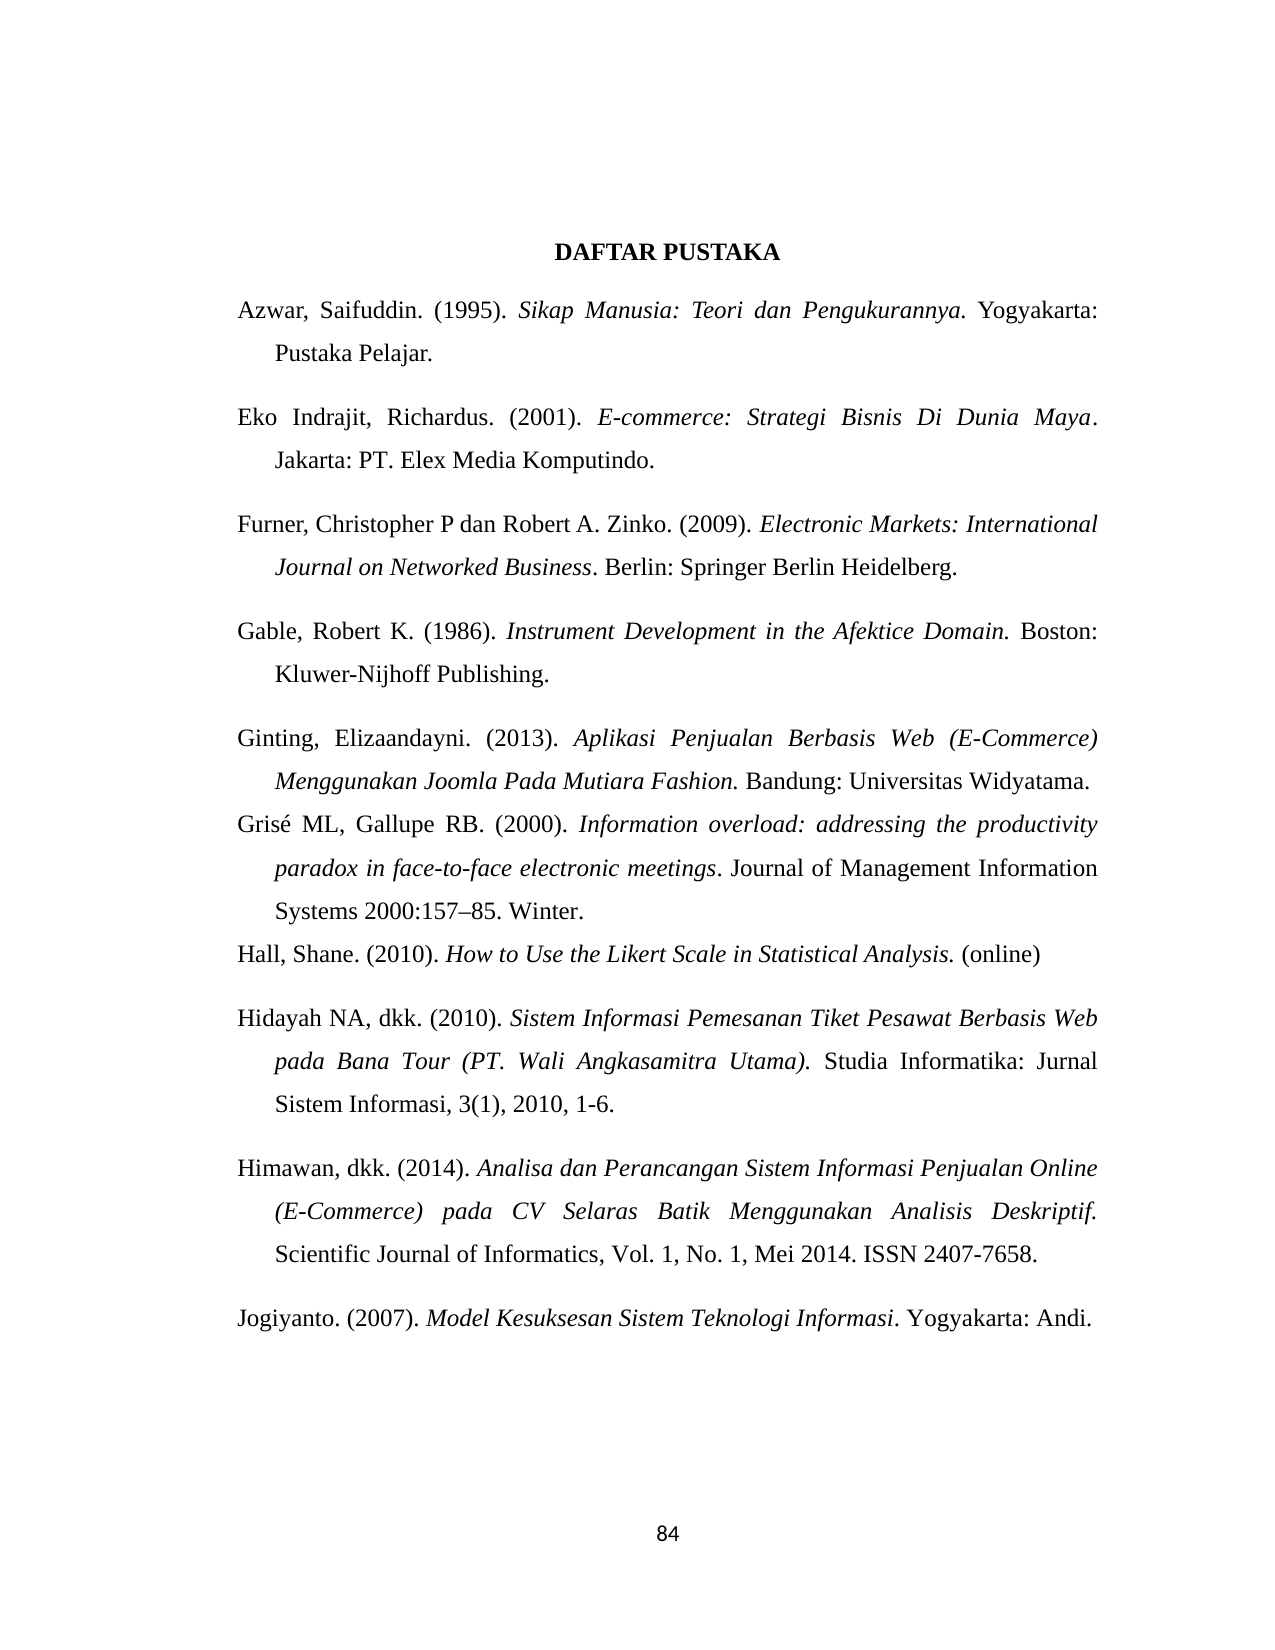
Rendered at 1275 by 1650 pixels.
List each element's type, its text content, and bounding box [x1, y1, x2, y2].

text Furner, Christopher P dan Robert A. Zinko. (2009). Electronic Markets: International Journal on Networked Business. Berlin: Springer Berlin Heidelberg. [237, 509, 1098, 581]
text Ginting, Elizaandayni. (2013). Aplikasi Penjualan Berbasis Web (E-Commerce) Menggunakan Joomla Pada Mutiara Fashion. Bandung: Universitas Widyatama. [237, 723, 1098, 795]
text Jogiyanto. (2007). Model Kesuksesan Sistem Teknologi Informasi. Yogyakarta: Andi. [237, 1303, 1098, 1332]
subtitle DAFTAR PUSTAKA [237, 237, 1098, 266]
text Azwar, Saifuddin. (1995). Sikap Manusia: Teori dan Pengukurannya. Yogyakarta: Pustaka Pelajar. [237, 295, 1098, 367]
text Grisé ML, Gallupe RB. (2000). Information overload: addressing the productivity paradox in face-to-face electronic meetings. Journal of Management Information Systems 2000:157–85. Winter. [237, 809, 1098, 924]
text Gable, Robert K. (1986). Instrument Development in the Afektice Domain. Boston: Kluwer-Nijhoff Publishing. [237, 616, 1098, 688]
text Hidayah NA, dkk. (2010). Sistem Informasi Pemesanan Tiket Pesawat Berbasis Web pada Bana Tour (PT. Wali Angkasamitra Utama). Studia Informatika: Jurnal Sistem Informasi, 3(1), 2010, 1-6. [237, 1003, 1098, 1118]
text Hall, Shane. (2010). How to Use the Likert Scale in Statistical Analysis. (online) [237, 939, 1098, 968]
text Eko Indrajit, Richardus. (2001). E-commerce: Strategi Bisnis Di Dunia Maya. Jakarta: PT. Elex Media Komputindo. [237, 402, 1098, 474]
text Himawan, dkk. (2014). Analisa dan Perancangan Sistem Informasi Penjualan Online (E-Commerce) pada CV Selaras Batik Menggunakan Analisis Deskriptif. Scientific Journal of Informatics, Vol. 1, No. 1, Mei 2014. ISSN 2407-7658. [237, 1153, 1098, 1268]
